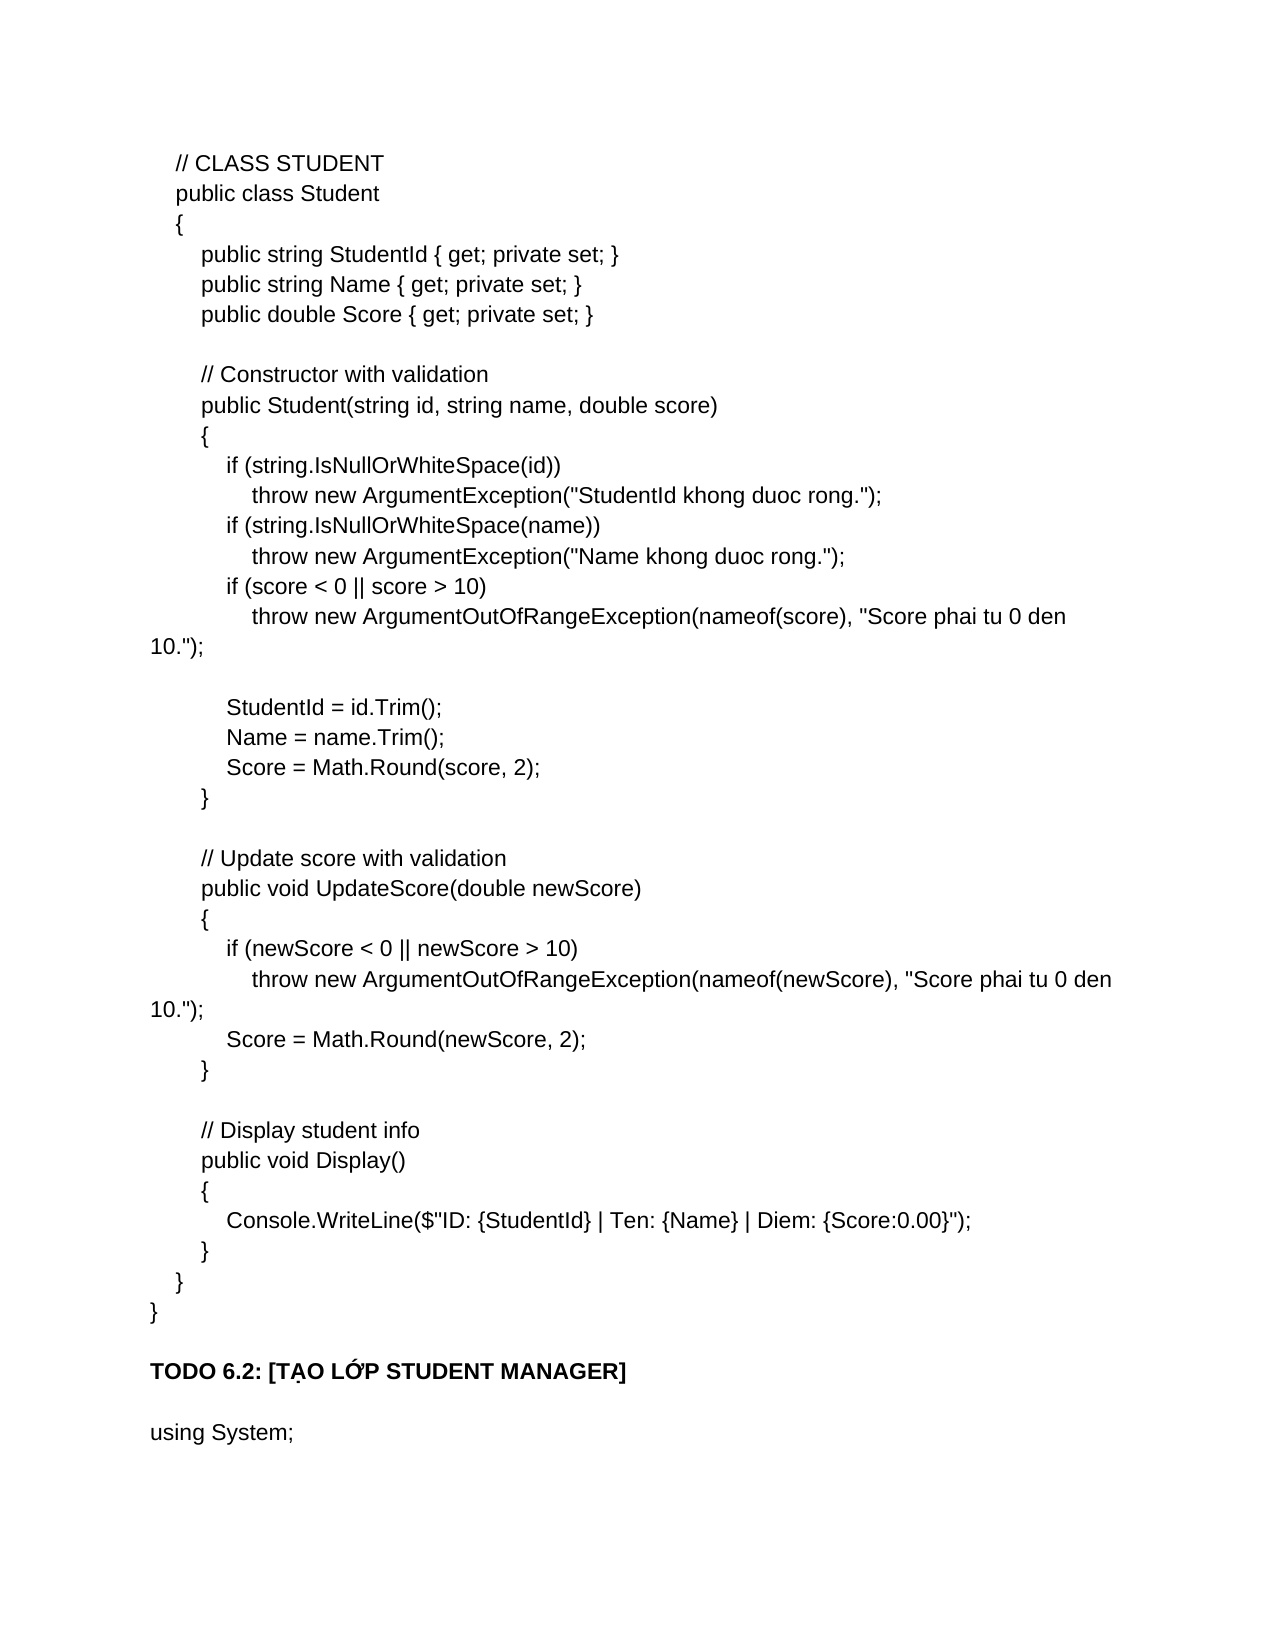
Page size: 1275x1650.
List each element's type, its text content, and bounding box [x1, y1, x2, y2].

text if (score < 0 || score > 10) [150, 573, 1125, 599]
text } [150, 1268, 1125, 1294]
text TODO 6.2: [TẠO LỚP STUDENT MANAGER] [150, 1358, 1125, 1385]
text public class Student [150, 180, 1125, 207]
text public void Display() [150, 1147, 1125, 1173]
text Score = Math.Round(newScore, 2); [150, 1026, 1125, 1052]
text public double Score { get; private set; } [150, 301, 1125, 327]
text { [150, 210, 1125, 237]
text public string StudentId { get; private set; } [150, 241, 1125, 267]
text // Constructor with validation [150, 361, 1125, 388]
text throw new ArgumentOutOfRangeException(nameof(newScore), "Score phai tu 0 den 10."); [150, 966, 1125, 1022]
text if (string.IsNullOrWhiteSpace(name)) [150, 512, 1125, 539]
text Name = name.Trim(); [150, 724, 1125, 750]
text public string Name { get; private set; } [150, 271, 1125, 297]
text throw new ArgumentException("StudentId khong duoc rong."); [150, 482, 1125, 509]
text // CLASS STUDENT [150, 150, 1125, 176]
text // Update score with validation [150, 845, 1125, 871]
text } [150, 1056, 1125, 1083]
text } [150, 1298, 1125, 1324]
text throw new ArgumentOutOfRangeException(nameof(score), "Score phai tu 0 den 10."); [150, 603, 1125, 660]
text using System; [150, 1419, 1125, 1445]
text if (newScore < 0 || newScore > 10) [150, 935, 1125, 962]
text { [150, 1177, 1125, 1203]
text Score = Math.Round(score, 2); [150, 754, 1125, 781]
text } [150, 784, 1125, 811]
text { [150, 905, 1125, 932]
text public void UpdateScore(double newScore) [150, 875, 1125, 901]
text // Display student info [150, 1117, 1125, 1143]
text StudentId = id.Trim(); [150, 694, 1125, 720]
text Console.WriteLine($"ID: {StudentId} | Ten: {Name} | Diem: {Score:0.00}"); [150, 1207, 1125, 1234]
text } [150, 1237, 1125, 1264]
text public Student(string id, string name, double score) [150, 392, 1125, 418]
text throw new ArgumentException("Name khong duoc rong."); [150, 543, 1125, 569]
text { [150, 422, 1125, 448]
text if (string.IsNullOrWhiteSpace(id)) [150, 452, 1125, 478]
